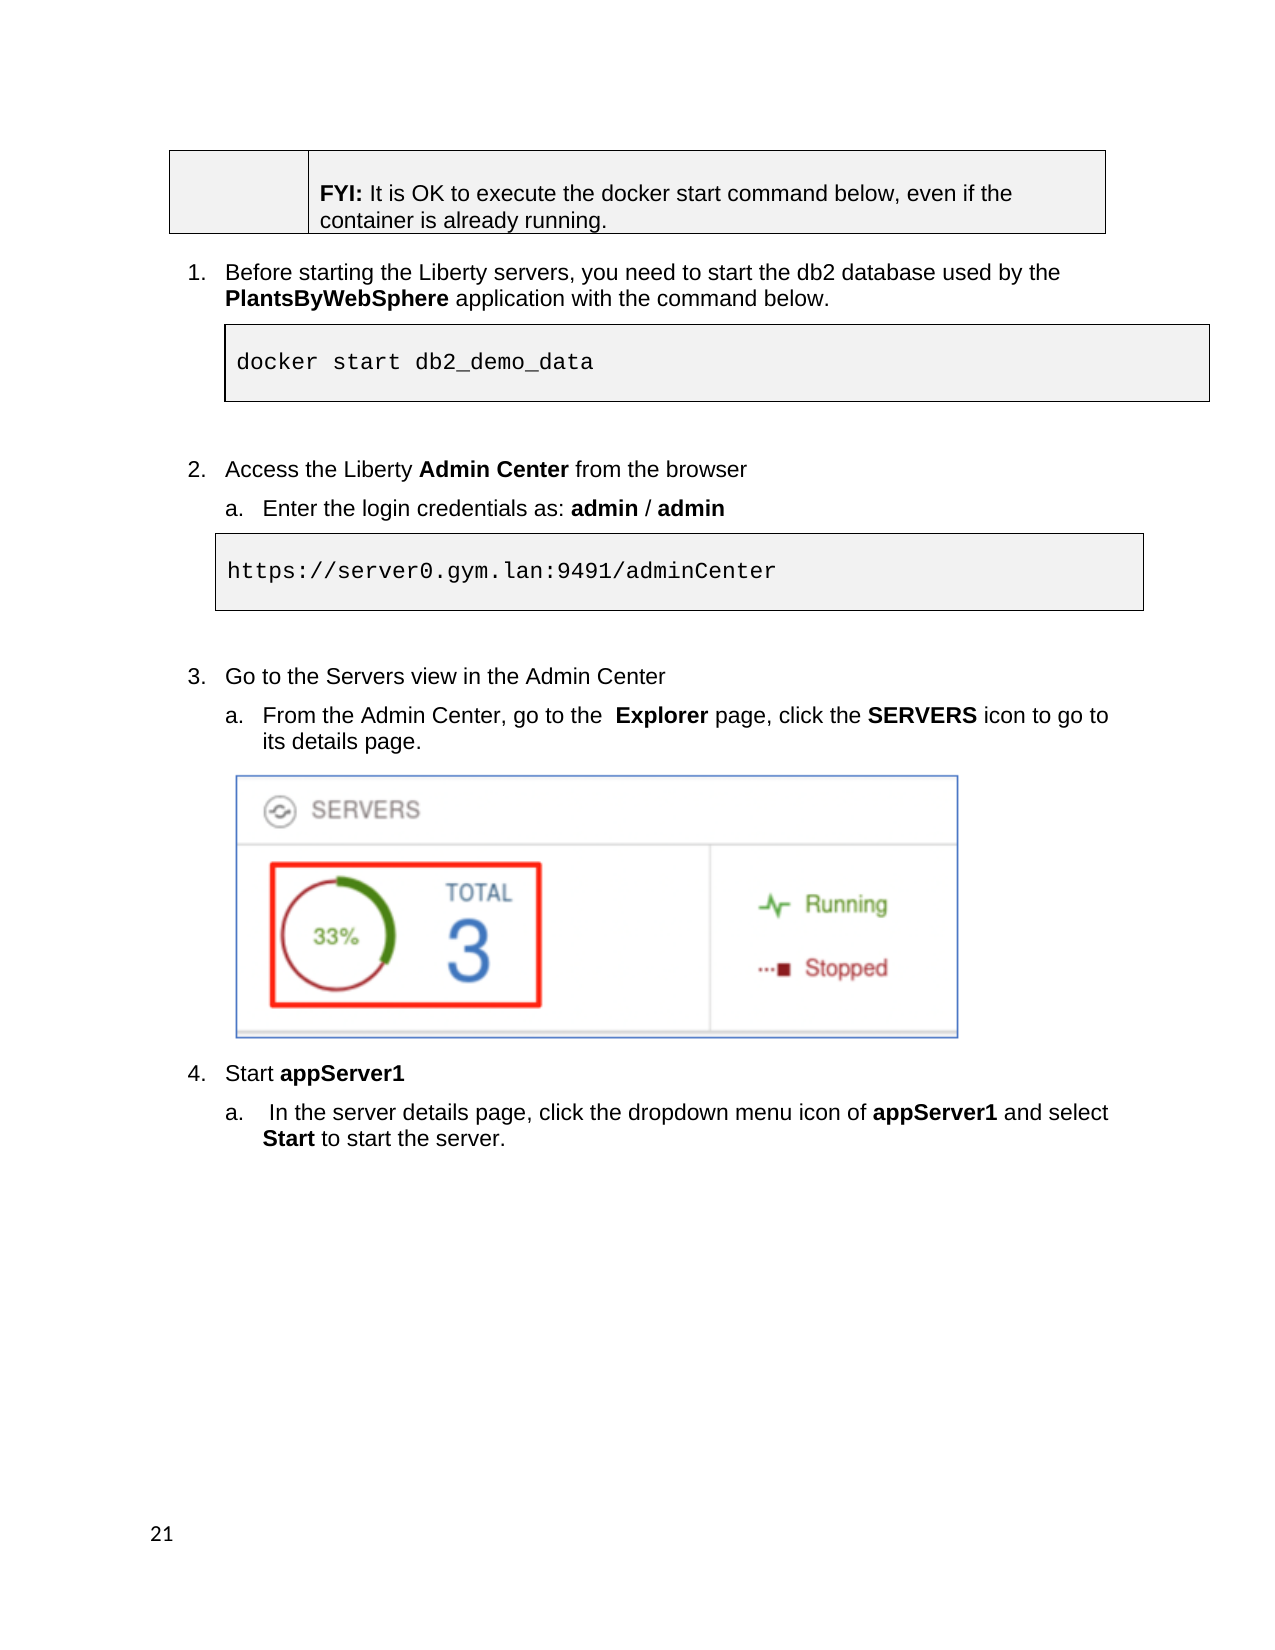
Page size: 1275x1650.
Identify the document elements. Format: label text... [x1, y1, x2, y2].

table_header [170, 151, 308, 233]
table_header https://server0.gym.lan:9491/adminCenter [216, 534, 1143, 610]
list In the server details page, click the dropdown menu icon of appServer1 and select Start to start the server. [225, 1098, 1125, 1151]
list Go to the Servers view in the Admin Center [187, 663, 1125, 689]
picture [225, 766, 968, 1045]
list Before starting the Liberty servers, you need to start the db2 database used by the PlantsByWebSphere application with the command below. [187, 259, 1125, 312]
list From the Admin Center, go to the Explorer page, click the SERVERS icon to go to its details page. [225, 702, 1125, 754]
list Access the Liberty Admin Center from the browser [187, 456, 1125, 482]
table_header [309, 151, 1105, 233]
list Enter the login credentials as: admin / admin [225, 494, 1125, 521]
list Start appServer1 [187, 1059, 1125, 1086]
table_header docker start db2_demo_data [226, 325, 1209, 401]
